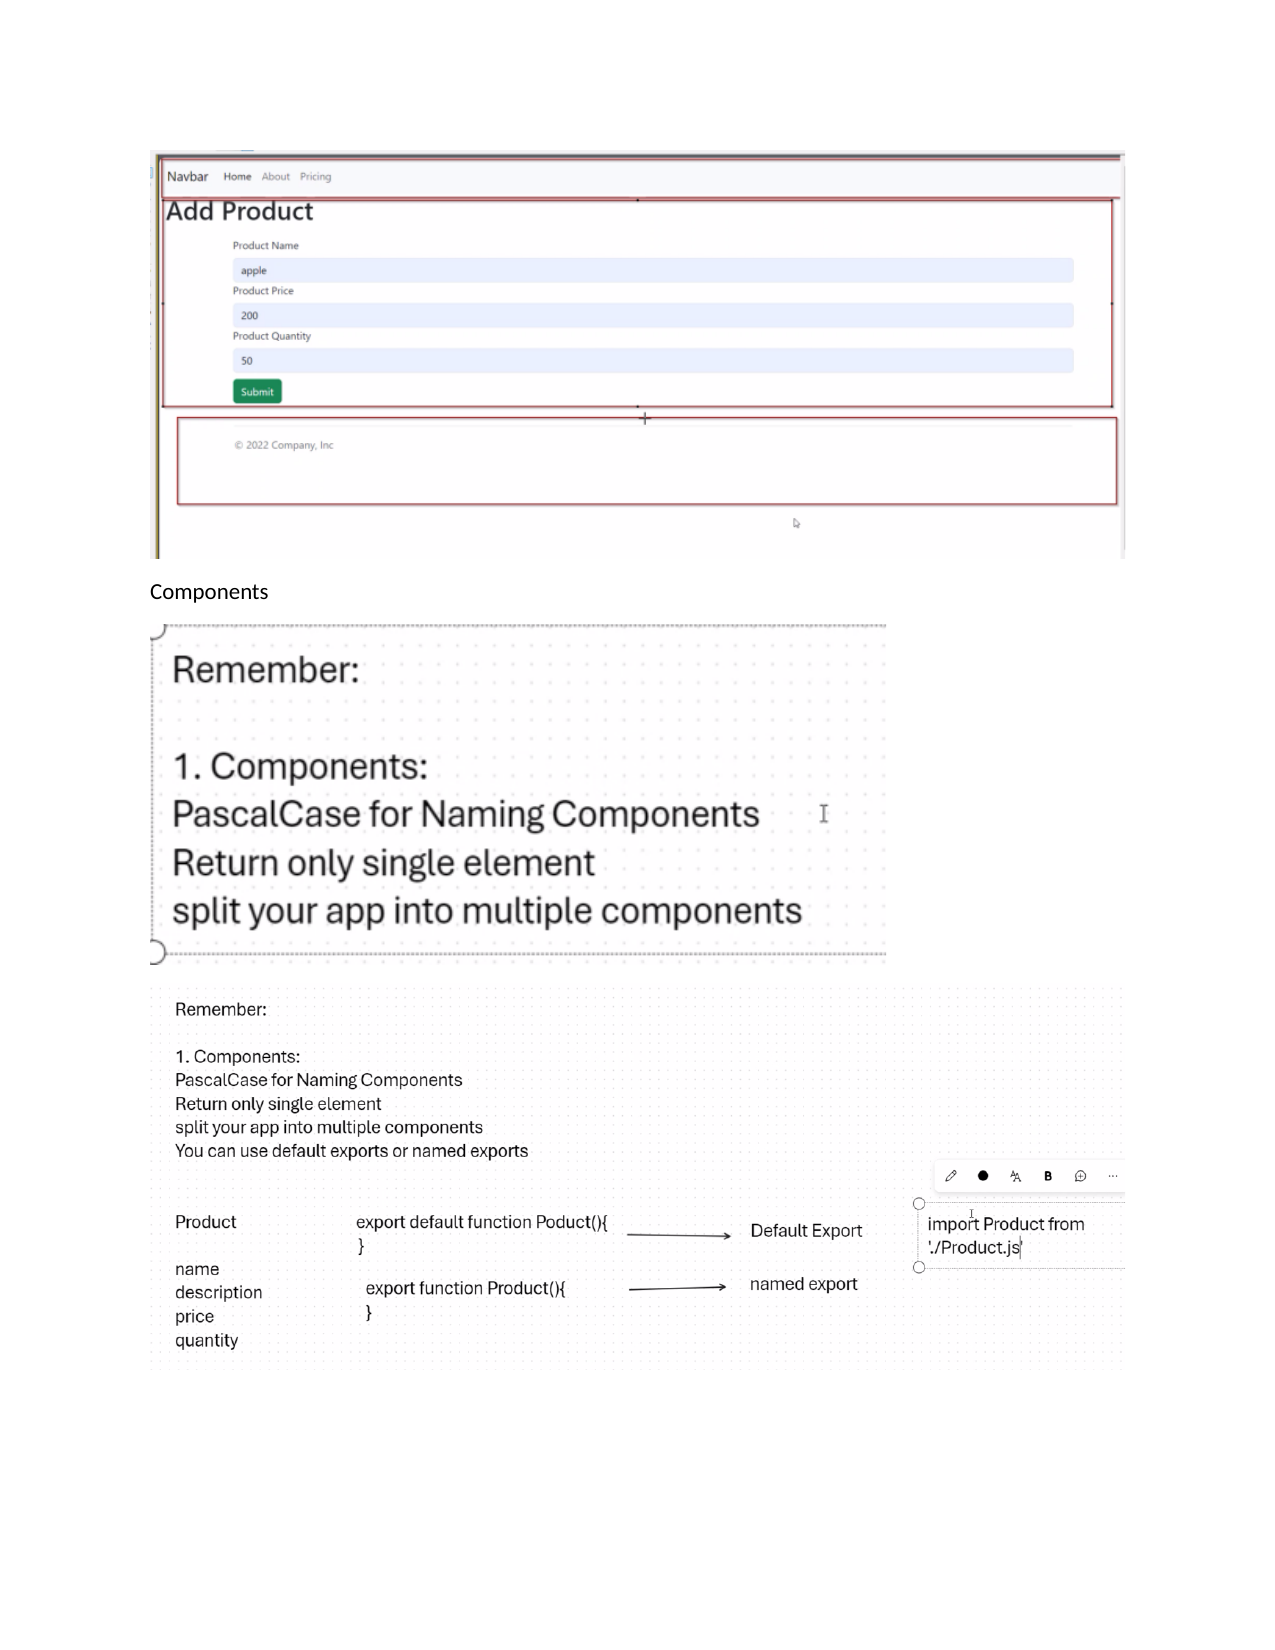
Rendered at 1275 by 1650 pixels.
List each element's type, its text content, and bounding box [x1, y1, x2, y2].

text Components [150, 577, 1125, 605]
picture [150, 624, 887, 965]
picture [150, 983, 1125, 1370]
picture [150, 150, 1125, 559]
